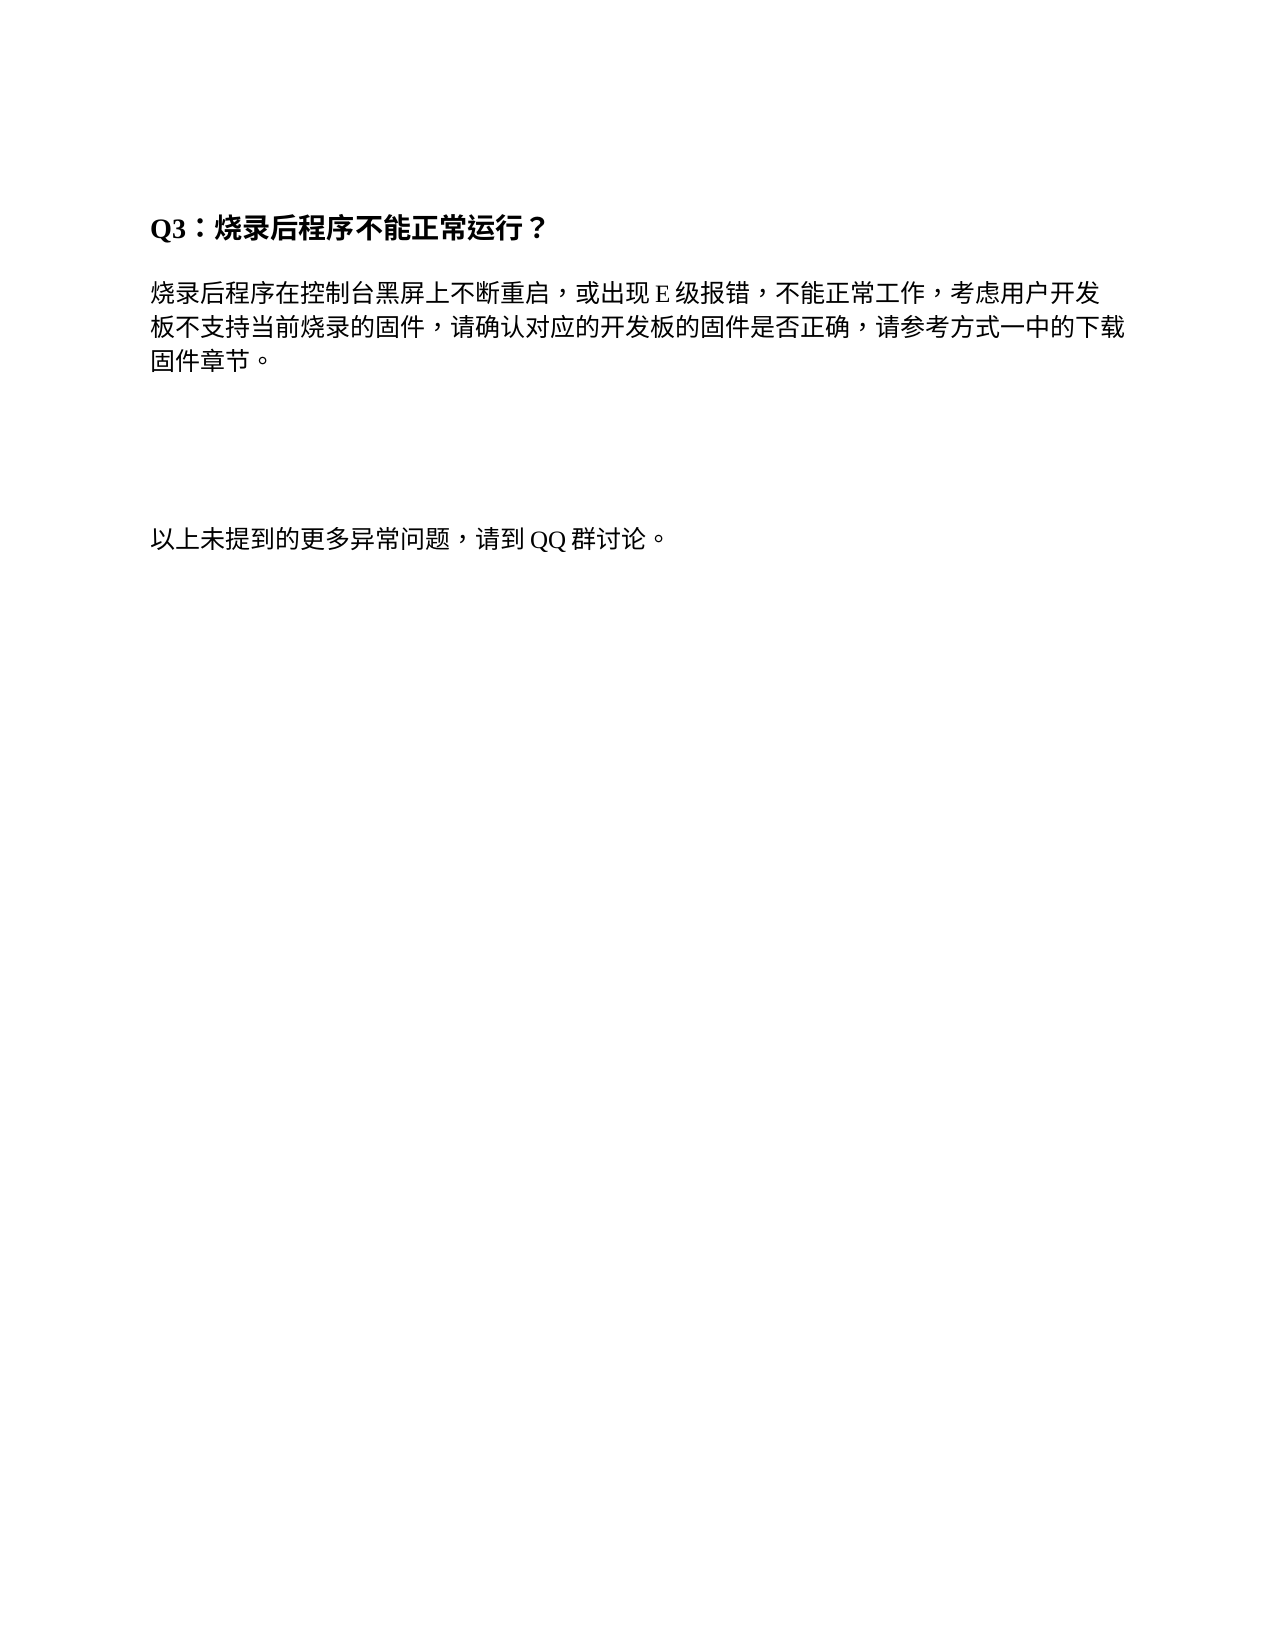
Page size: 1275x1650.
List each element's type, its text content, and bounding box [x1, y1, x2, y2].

text 烧录后程序在控制台黑屏上不断重启，或出现E级报错，不能正常工作，考虑用户开发板不支持当前烧录的固件，请确认对应的开发板的固件是否正确，请参考方式一中的下载固件章节。 [150, 275, 1125, 378]
text Q3：烧录后程序不能正常运行？ [150, 208, 1125, 246]
text 以上未提到的更多异常问题，请到QQ群讨论。 [150, 521, 1125, 555]
